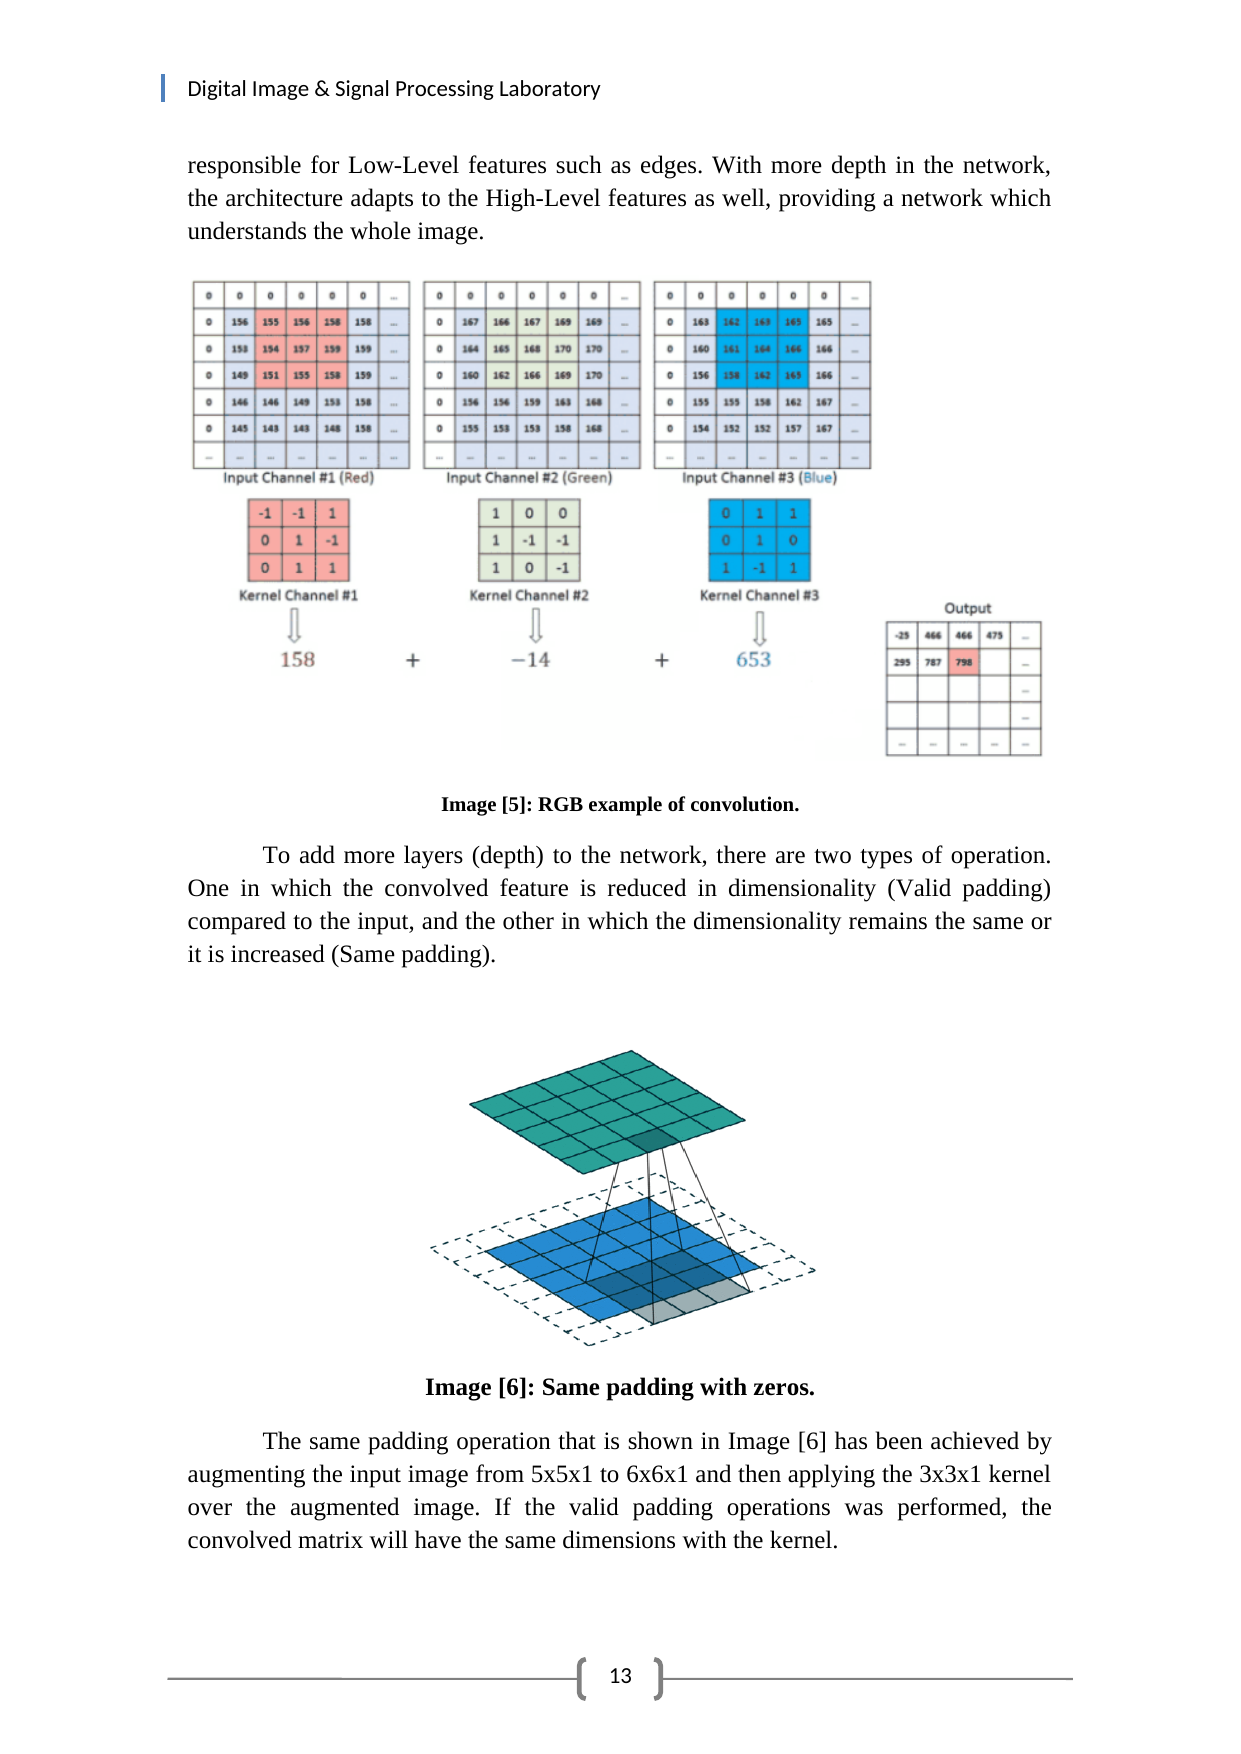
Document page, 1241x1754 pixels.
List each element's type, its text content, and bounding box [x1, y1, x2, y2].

text The same padding operation that is shown in Image [6] has been achieved by augmenting the input image from 5x5x1 to 6x6x1 and then applying the 3x3x1 kernel over the augmented image. If the valid padding operations was performed, the convolved matrix will have the same dimensions with the kernel. [187, 1426, 1053, 1554]
text Image [5]: RGB example of convolution. [187, 792, 1053, 816]
text Image [6]: Same padding with zeros. [187, 1372, 1053, 1401]
picture [417, 1047, 823, 1348]
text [187, 150, 1053, 245]
picture [187, 270, 1053, 767]
text To add more layers (depth) to the network, there are two types of operation. One in which the convolved feature is reduced in dimensionality (Valid padding) compared to the input, and the other in which the dimensionality remains the same or it is increased (Same padding). [187, 840, 1053, 968]
